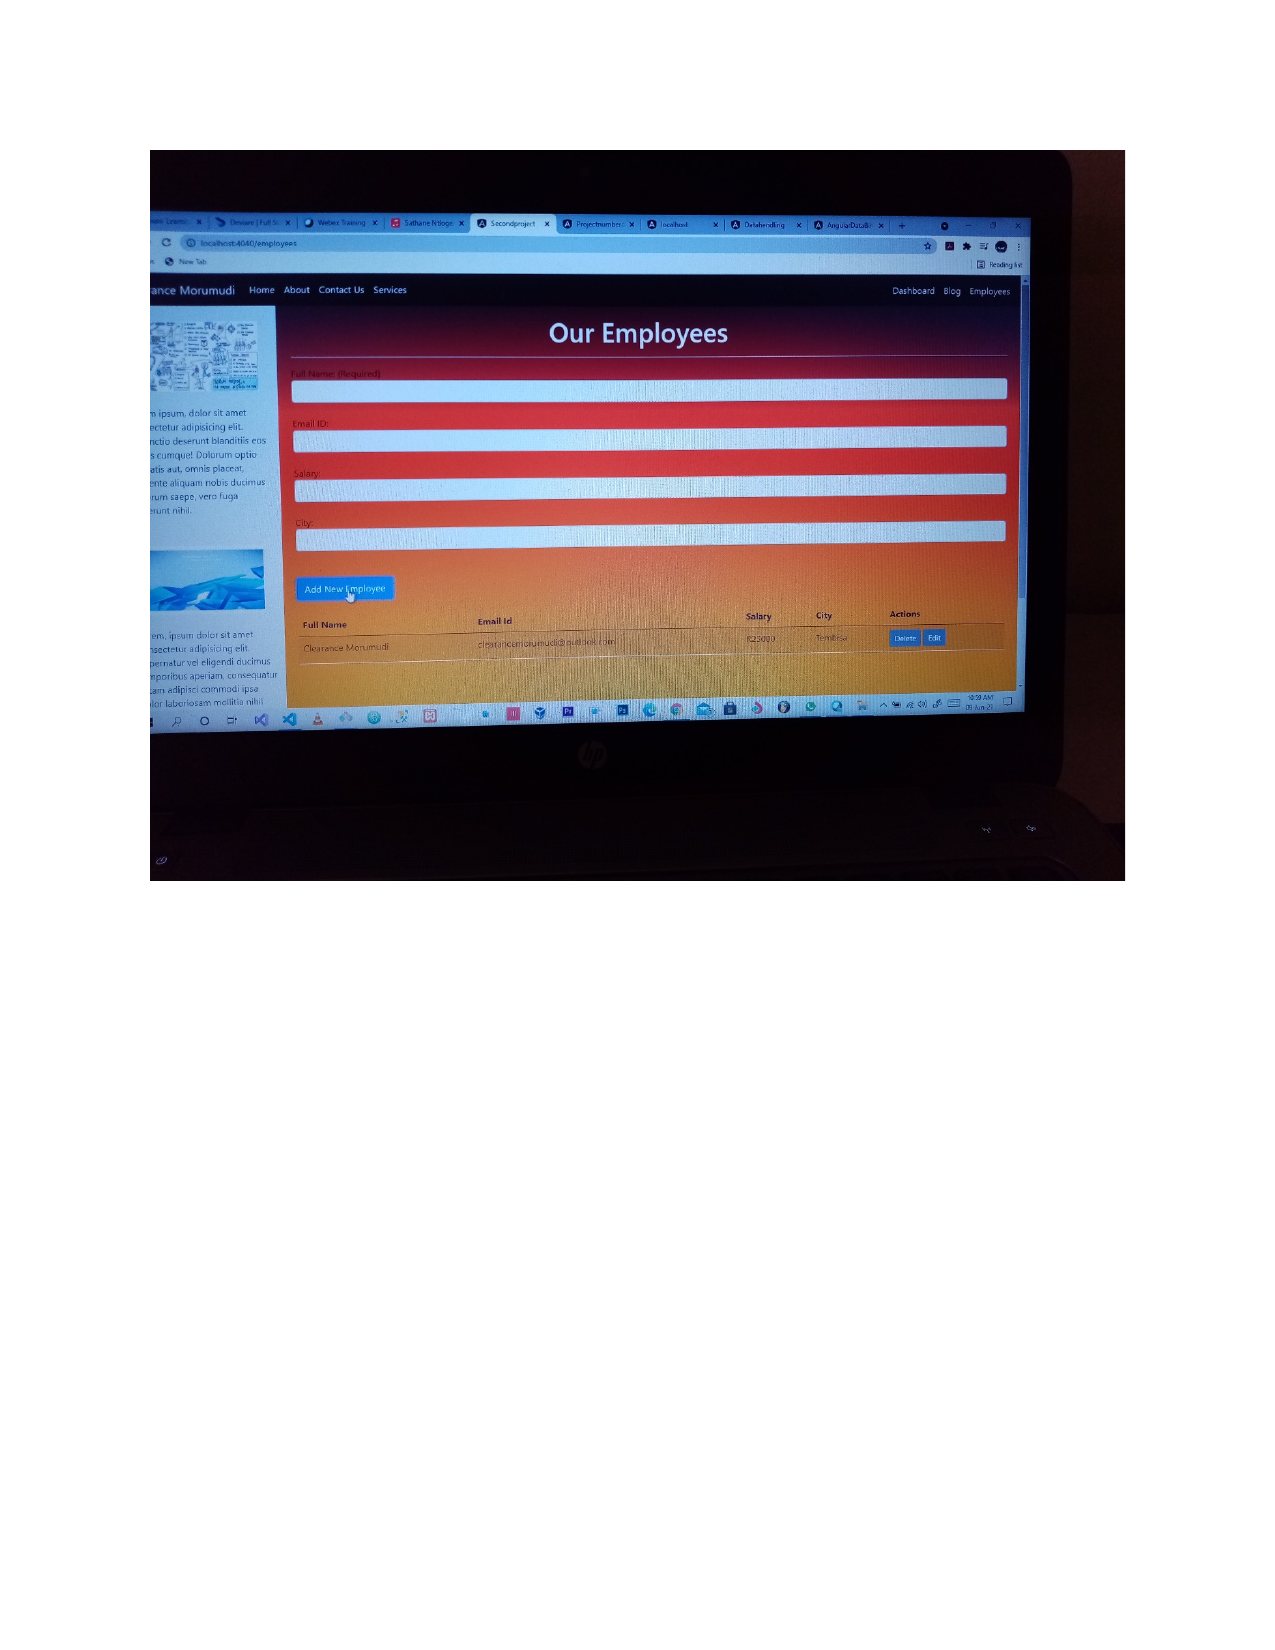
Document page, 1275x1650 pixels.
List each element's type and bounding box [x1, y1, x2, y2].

picture [150, 150, 1125, 881]
